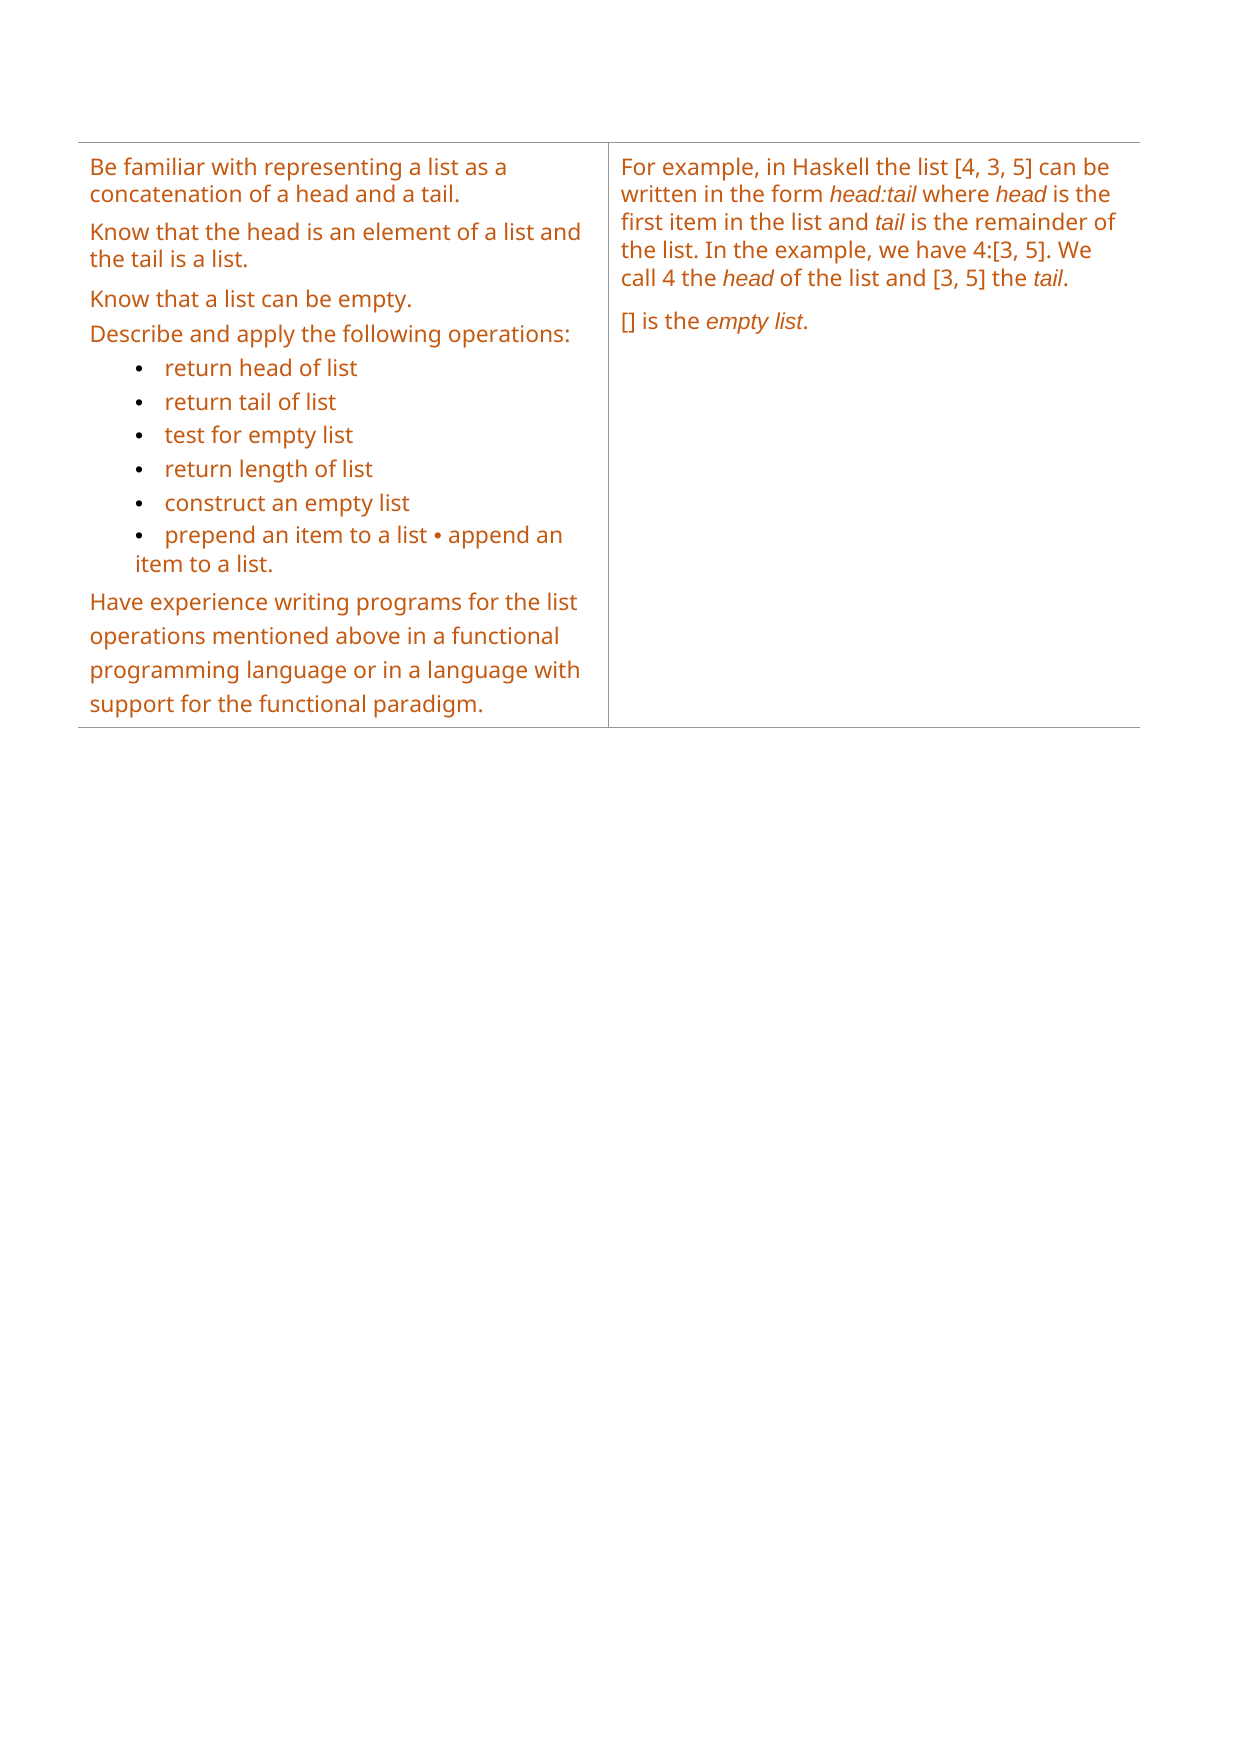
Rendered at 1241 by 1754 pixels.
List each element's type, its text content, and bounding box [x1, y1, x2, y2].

table_cell Be familiar with representing a list as a concatenation of a head and a tail. Know that the head is an element of a list and the tail is a list. Know that a list can be empty. Describe and apply the following operations: return head of list return tail of list test for empty list return length of list construct an empty list prepend an item to a list • append an item to a list. Have experience writing programs for the list operations mentioned above in a functional programming language or in a language with support for the functional paradigm. [78, 143, 608, 727]
table_cell For example, in Haskell the list [4, 3, 5] can be written in the form head:tail where head is the first item in the list and tail is the remainder of the list. In the example, we have 4:[3, 5]. We call 4 the head of the list and [3, 5] the tail. [] is the empty list. [609, 143, 1140, 727]
